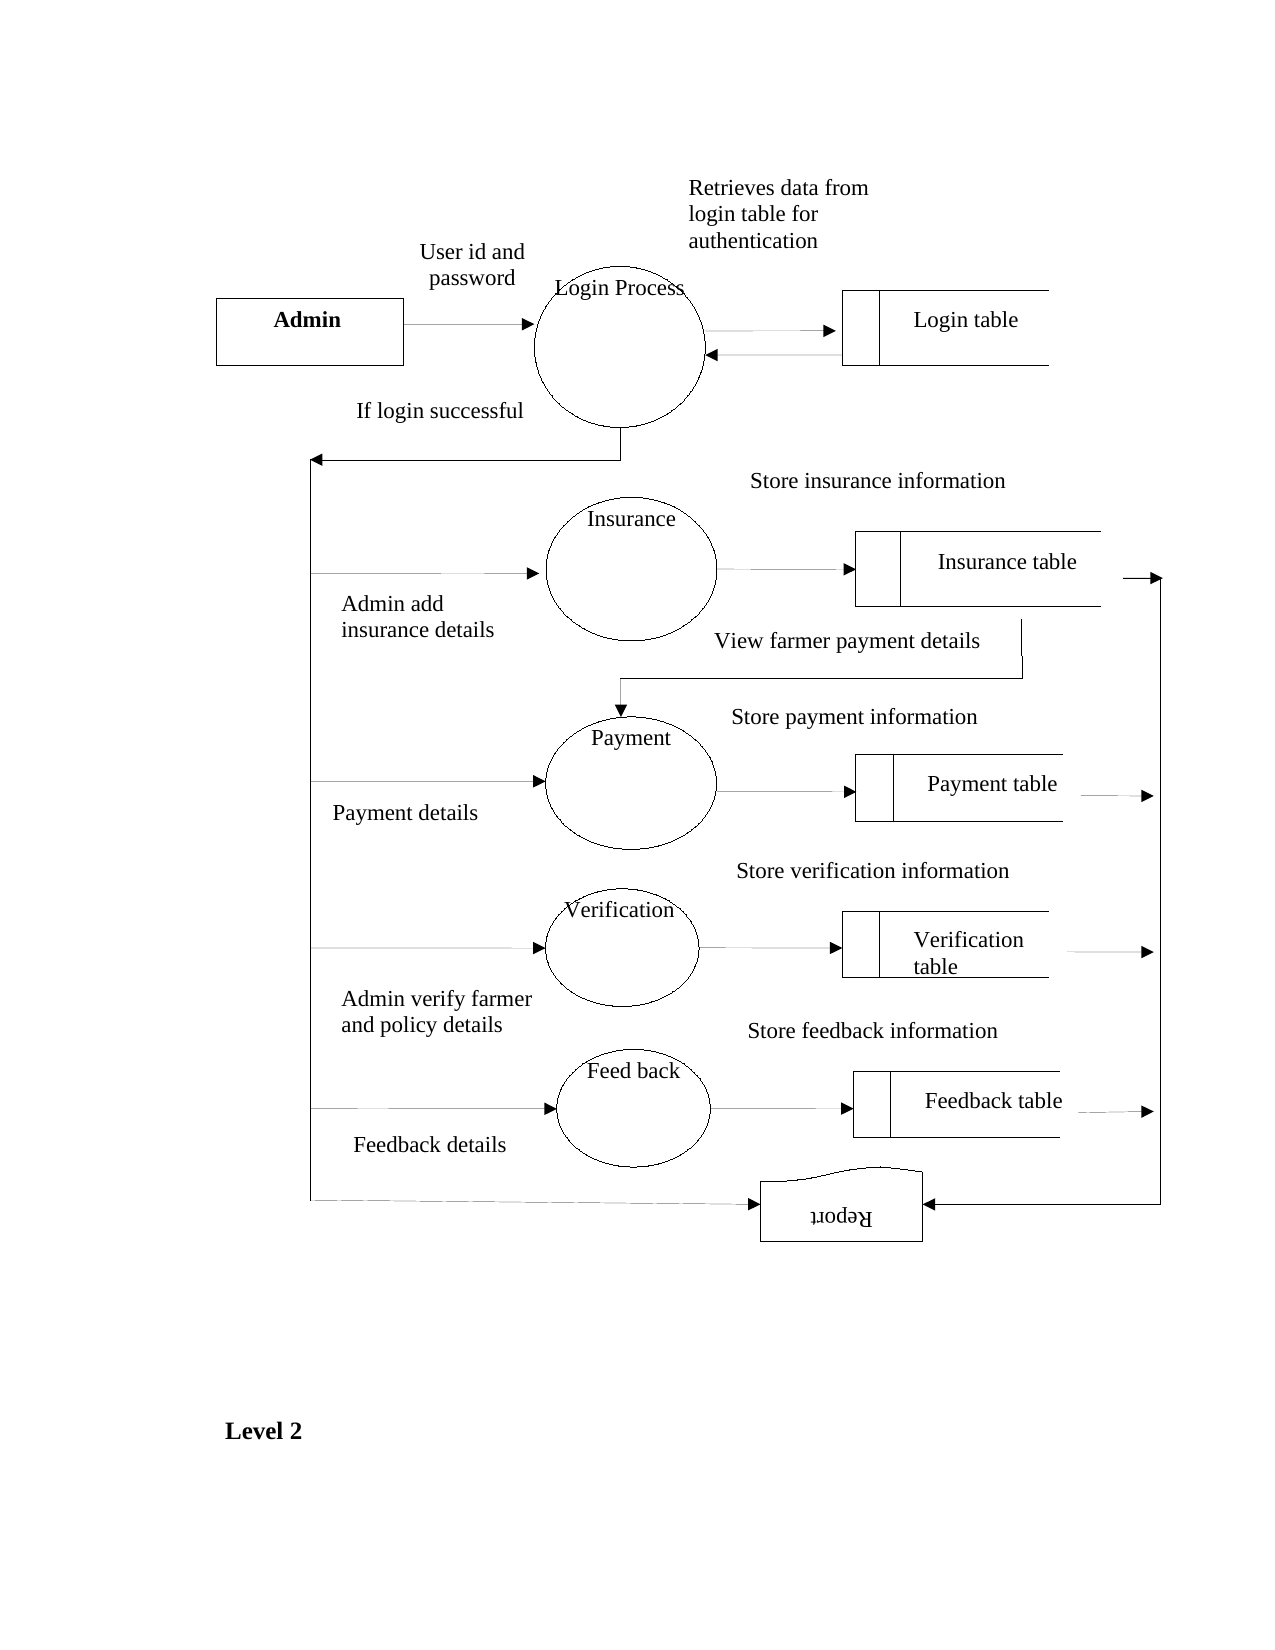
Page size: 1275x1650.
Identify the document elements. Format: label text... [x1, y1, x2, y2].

text Level 2 [150, 1416, 1125, 1445]
